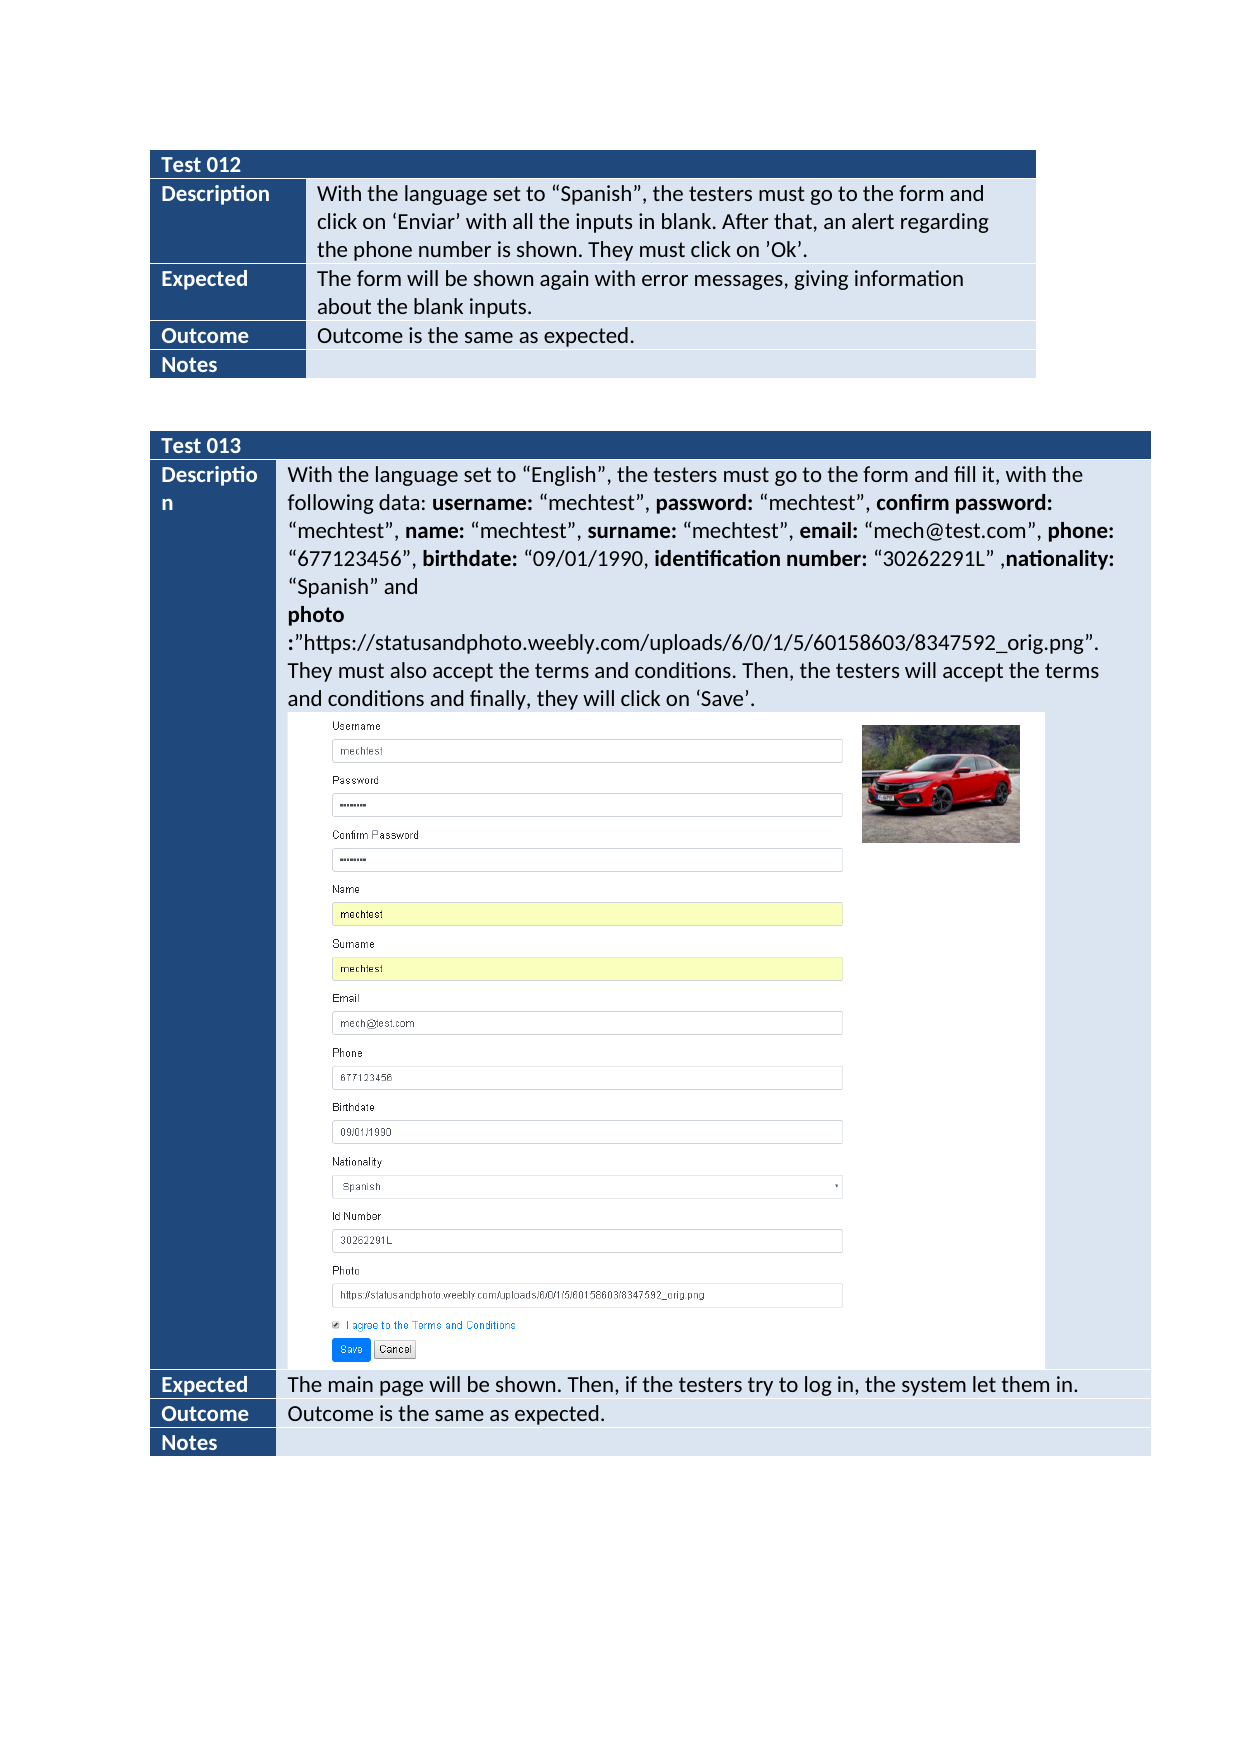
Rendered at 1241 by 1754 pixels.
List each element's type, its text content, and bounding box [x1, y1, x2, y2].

table_cell Outcome is the same as expected. [276, 1399, 1151, 1427]
table_cell Expected [150, 264, 306, 320]
table_cell Expected [150, 1370, 276, 1398]
table_cell [276, 1428, 1151, 1456]
table_cell [306, 350, 1036, 378]
table_cell The main page will be shown. Then, if the testers try to log in, the system let them in. [276, 1370, 1151, 1398]
table_cell Description [150, 179, 306, 263]
table_cell Outcome is the same as expected. [306, 321, 1036, 349]
table_cell With the language set to “English”, the testers must go to the form and fill it, with the following data: username: “mechtest”, password: “mechtest”, confirm password: “mechtest”, name: “mechtest”, surname: “mechtest”, email: “mech@test.com”, phone: “677123456”, birthdate: “09/01/1990, identification number: “30262291L” ,nationality: “Spanish” and photo:”https://statusandphoto.weebly.com/uploads/6/0/1/5/60158603/8347592_orig.png”. They must also accept the terms and conditions. Then, the testers will accept the terms and conditions and finally, they will click on ‘Save’. [276, 460, 1151, 1369]
table_cell Notes [150, 1428, 276, 1456]
table_cell With the language set to “Spanish”, the testers must go to the form and click on ‘Enviar’ with all the inputs in blank. After that, an alert regarding the phone number is shown. They must click on ’Ok’. [306, 179, 1036, 263]
table_header Test 013 [150, 431, 1151, 459]
table_cell Outcome [150, 321, 306, 349]
picture [287, 712, 1046, 1369]
table_cell Notes [150, 350, 306, 378]
table_cell Description [150, 460, 276, 1369]
table_cell The form will be shown again with error messages, giving information about the blank inputs. [306, 264, 1036, 320]
table_header Test 012 [150, 150, 1036, 178]
table_cell Outcome [150, 1399, 276, 1427]
